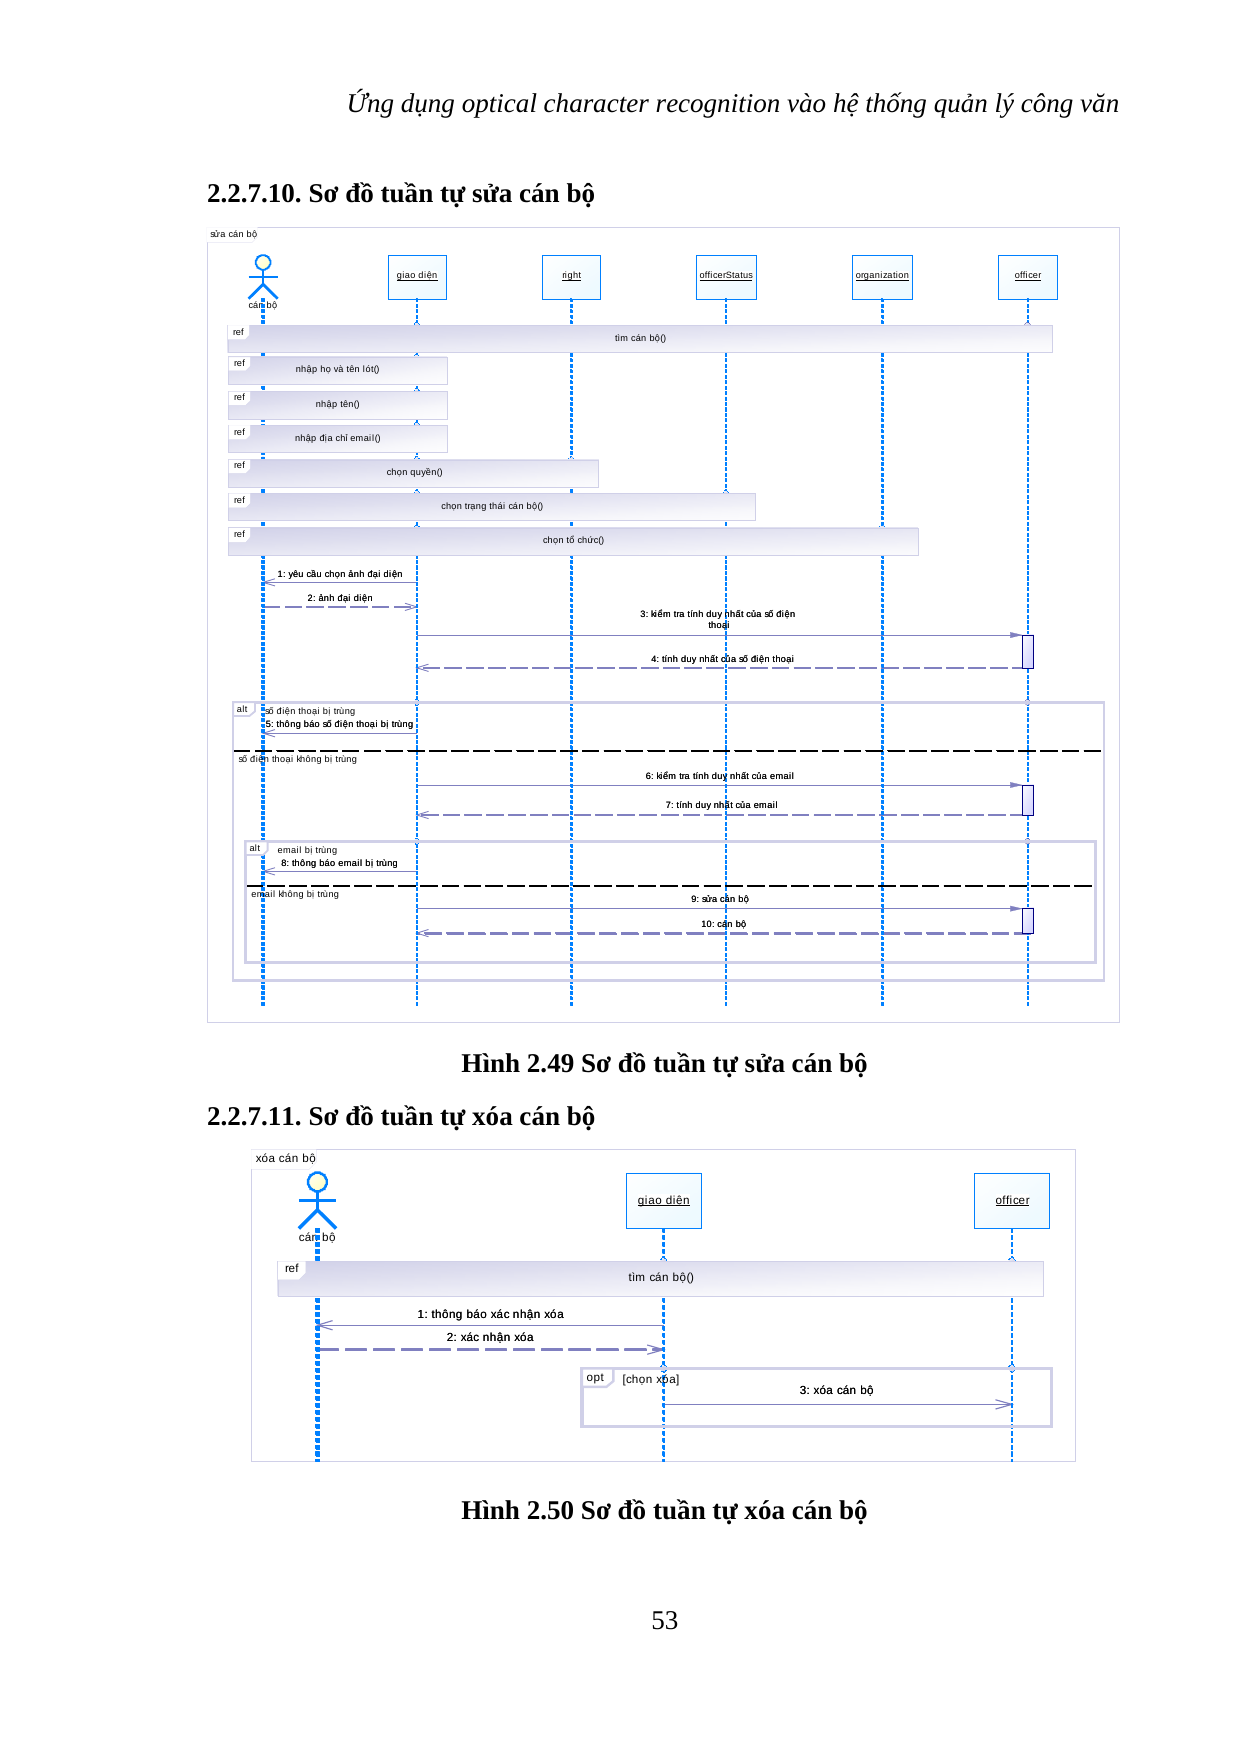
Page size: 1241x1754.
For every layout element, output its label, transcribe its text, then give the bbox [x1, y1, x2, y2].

subtitle Sơ đồ tuần tự xóa cán bộ [207, 1099, 1122, 1131]
subtitle Sơ đồ tuần tự sửa cán bộ [207, 177, 1122, 208]
